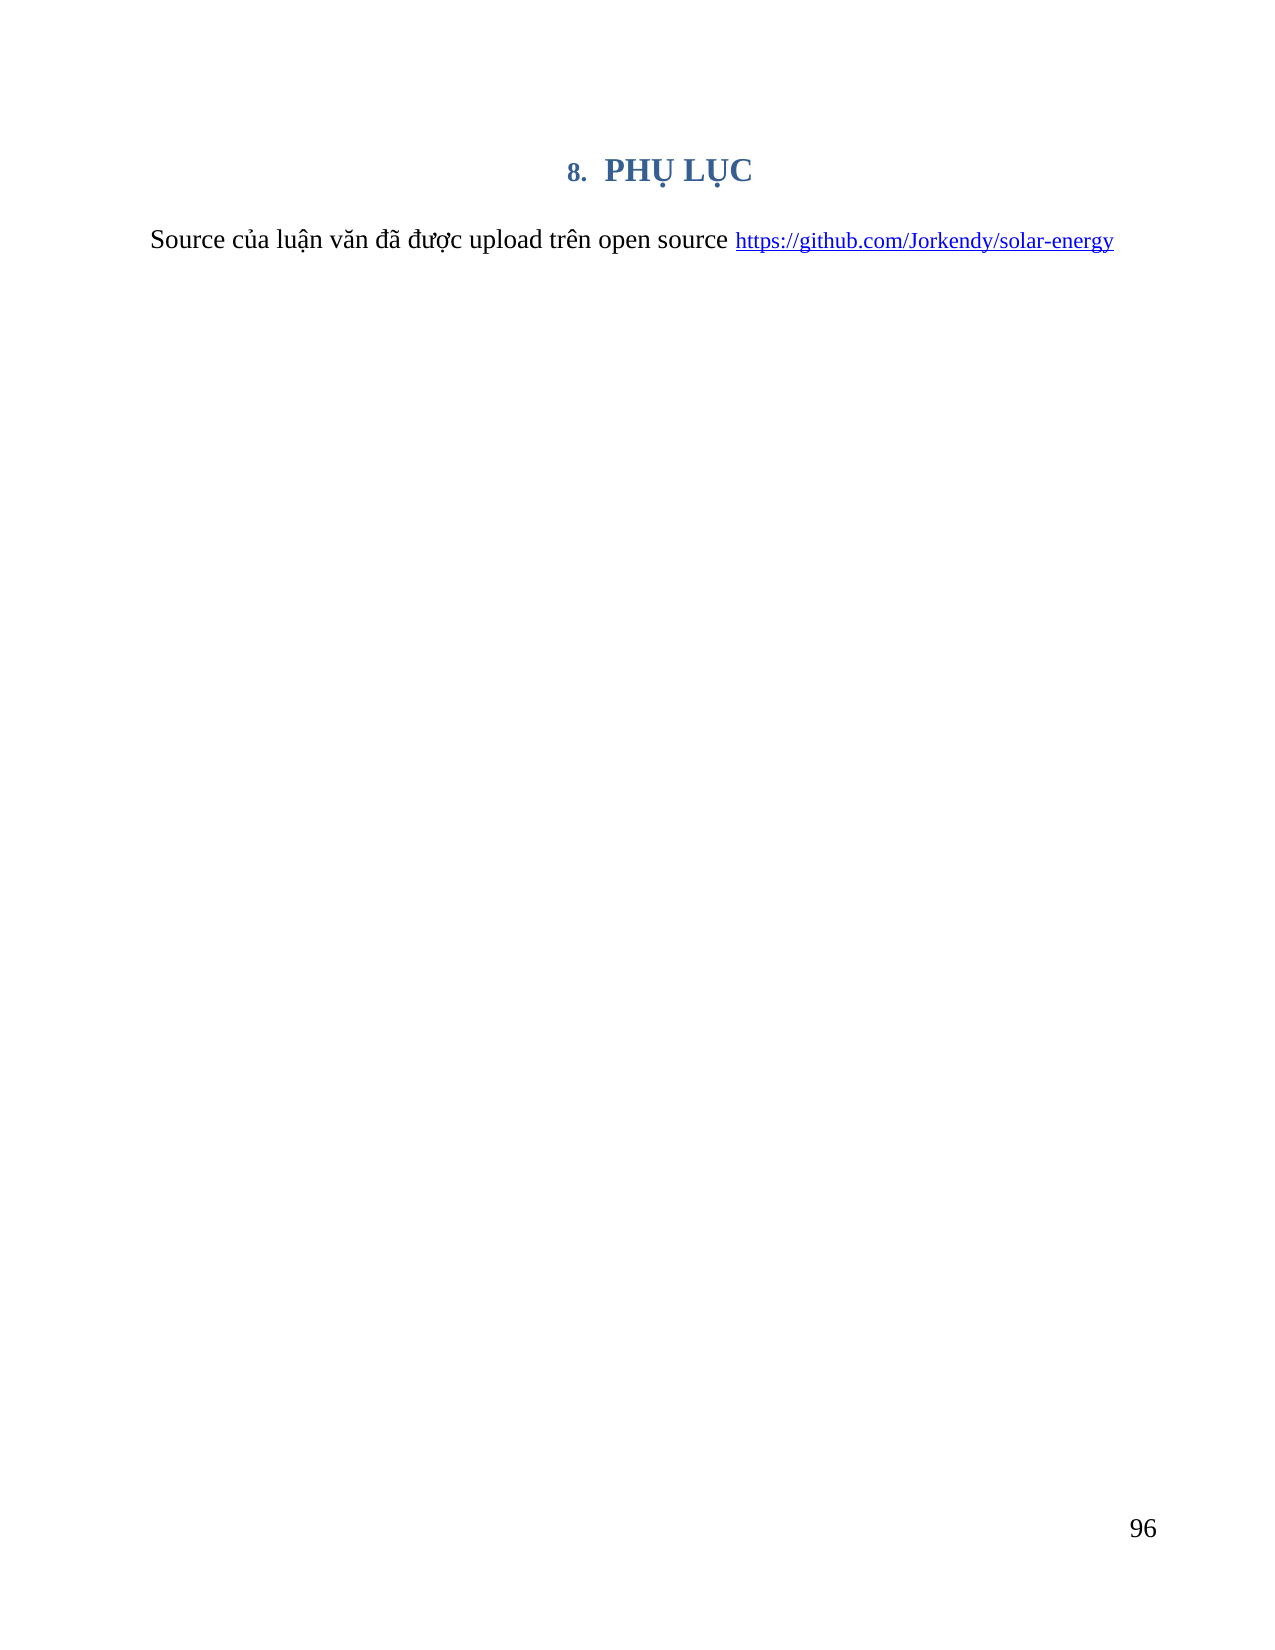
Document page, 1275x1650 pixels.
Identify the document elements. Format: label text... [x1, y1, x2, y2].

list Source của luận văn đã được upload trên open source https://github.com/Jorkendy/solar-energy [150, 223, 1125, 254]
subtitle PHỤ LỤC [567, 150, 1125, 188]
